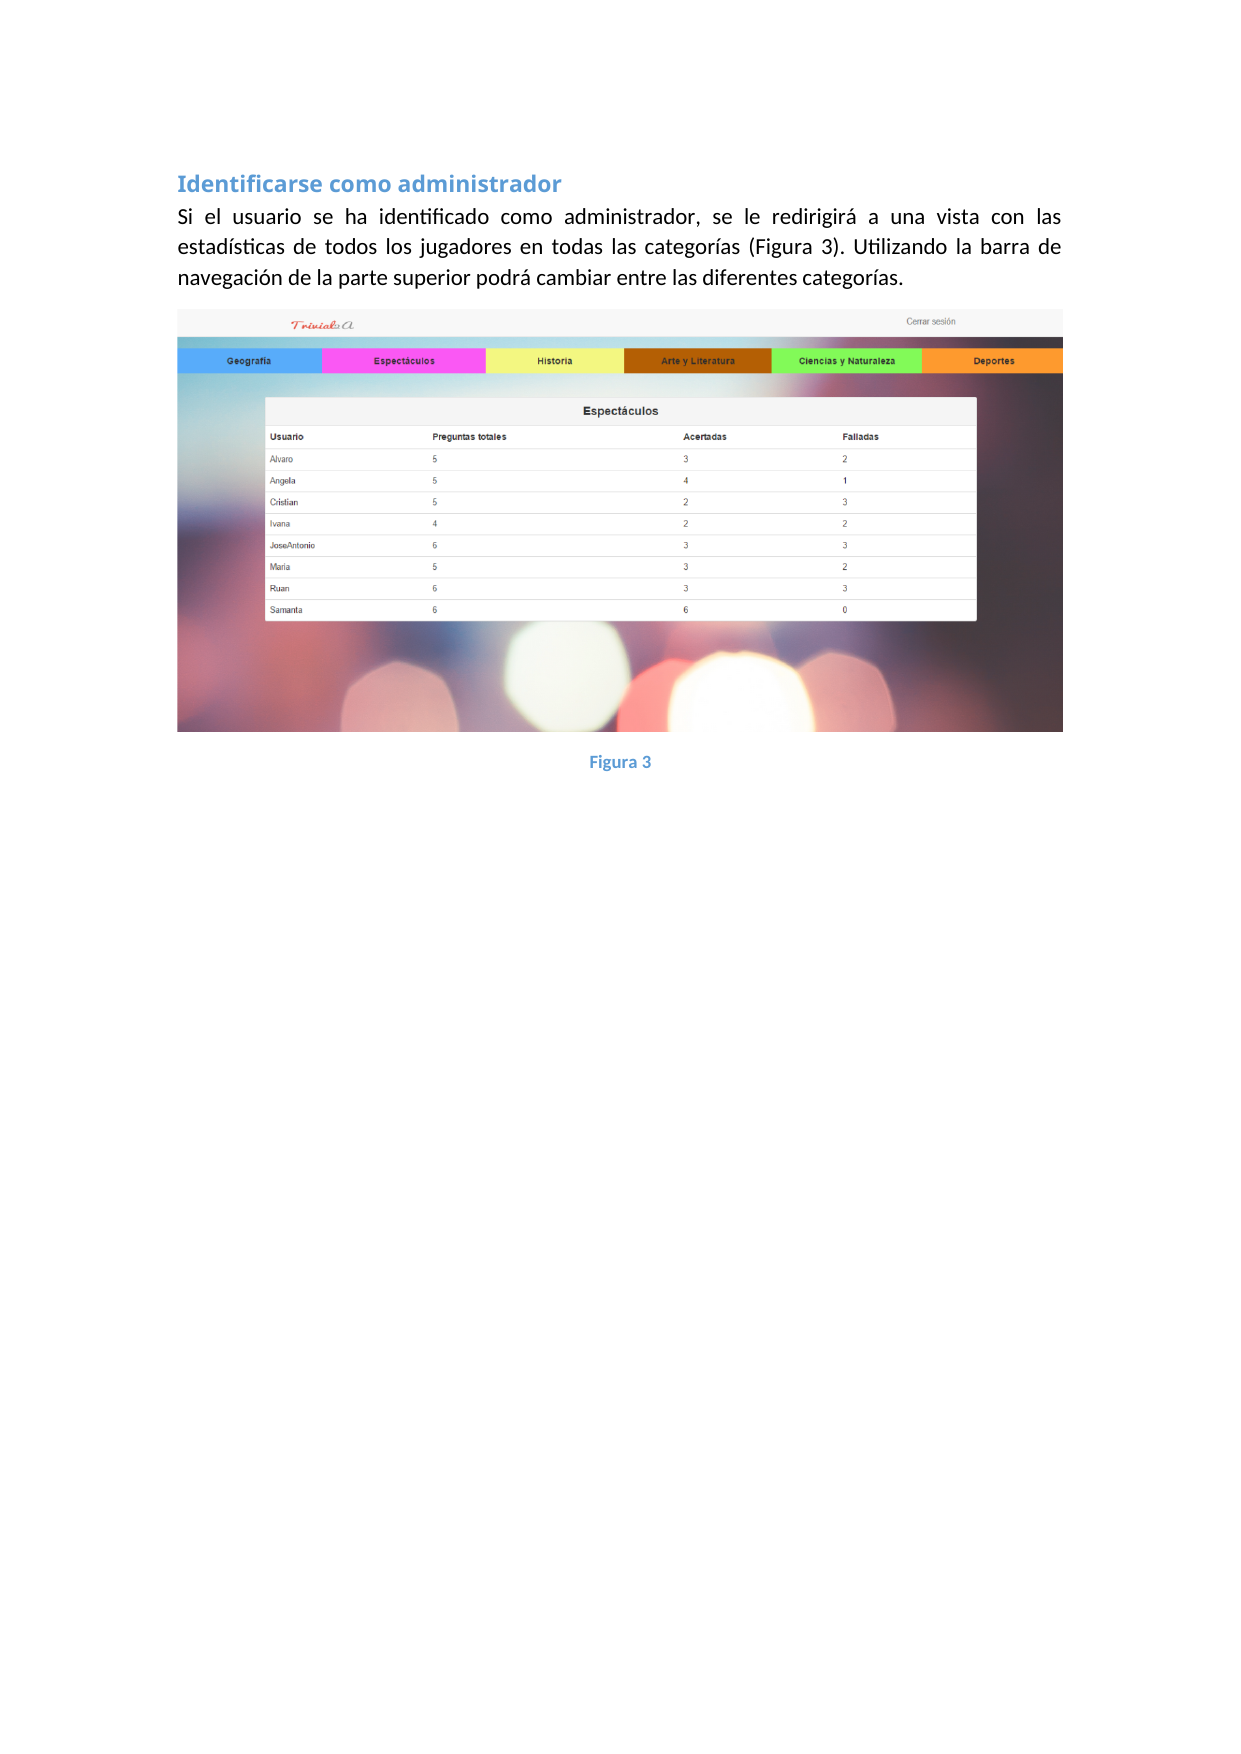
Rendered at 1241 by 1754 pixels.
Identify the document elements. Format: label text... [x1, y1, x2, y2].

picture [177, 309, 1063, 732]
text Si el usuario se ha identificado como administrador, se le redirigirá a una vista con las estadísticas de todos los jugadores en todas las categorías (Figura 3). Utilizando la barra de navegación de la parte superior podrá cambiar entre las diferentes categorías. [177, 202, 1063, 291]
text Figura [177, 750, 1063, 773]
subtitle Identificarse como administrador [177, 168, 1063, 200]
